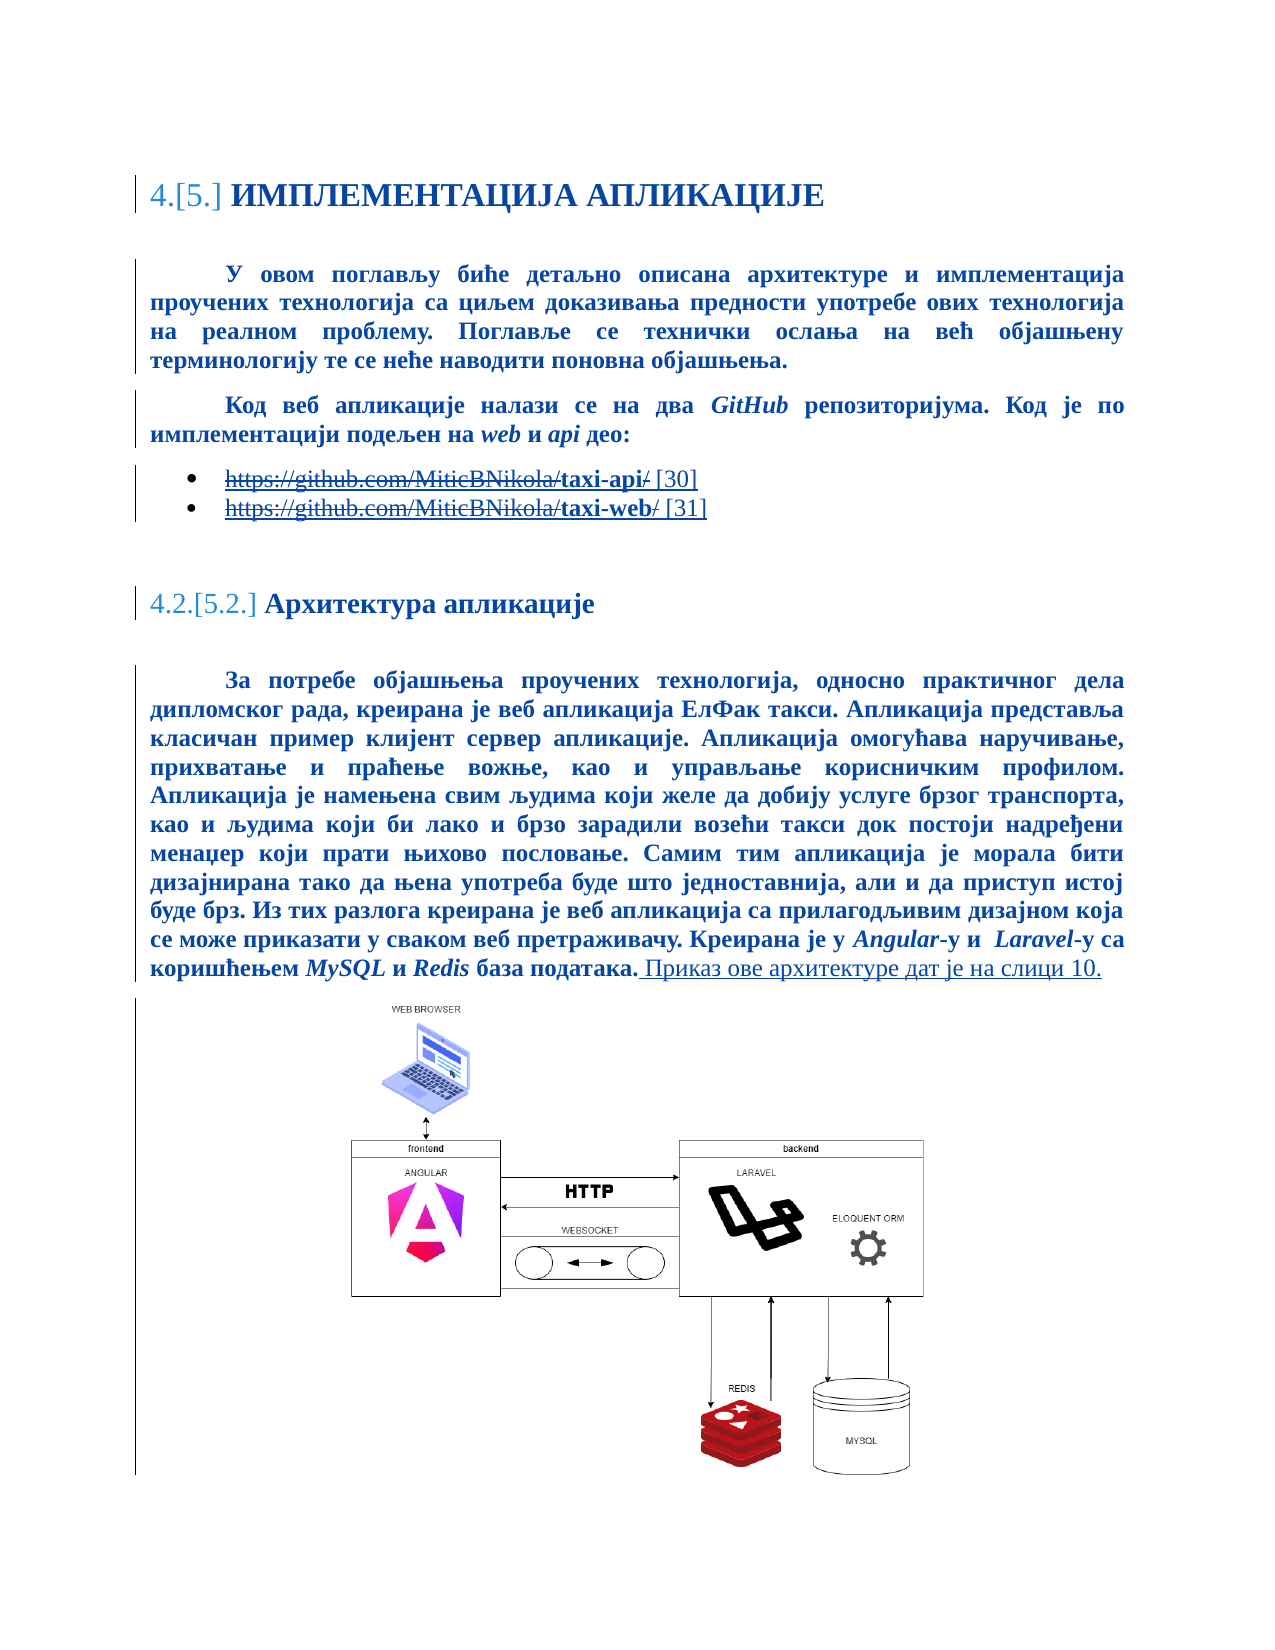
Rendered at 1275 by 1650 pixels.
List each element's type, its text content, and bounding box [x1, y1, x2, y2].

text За потребе објашњења проучених технологија, односно практичног дела дипломског рада, креирана је веб апликација ЕлФак такси. Апликација представља класичан пример клијент сервер апликације. Апликација омогућава наручивање, прихватање и праћење вожње, као и управљање корисничким профилом. Апликација је намењена свим људима који желе да добију услуге брзог транспорта, као и људима који би лако и брзо зарадили возећи такси док постоји надређени менаџер који прати њихово пословање. Самим тим апликација је морала бити дизајнирана тако да њена употреба буде што једноставнија, али и да приступ истој буде брз. Из тих разлога креирана је веб апликација са прилагодљивим дизајном која се може приказати у сваком веб претраживачу. Креирана је у Angular-у и Laravel-у са коришћењем MySQL и Redis база података. [150, 665, 1125, 982]
text У овом поглављу биће детаљно описана архитектуре и имплементација проучених технологија са циљем доказивања предности употребе ових технологија на реалном проблему. Поглавље се технички ослања на већ објашњену терминологију те се неће наводити поновна објашњења. [150, 259, 1125, 374]
subtitle ИМПЛЕМЕНТАЦИЈА АПЛИКАЦИЈЕ [150, 175, 1125, 213]
subtitle Архитектура апликације [150, 586, 1125, 620]
list taxi-api [187, 464, 1125, 493]
list taxi-web [187, 493, 1125, 522]
text Код веб апликације налази се на два GitHub репозиторијума. Код је по имплементацији подељен на web и api део: [150, 390, 1125, 448]
picture [351, 998, 924, 1475]
